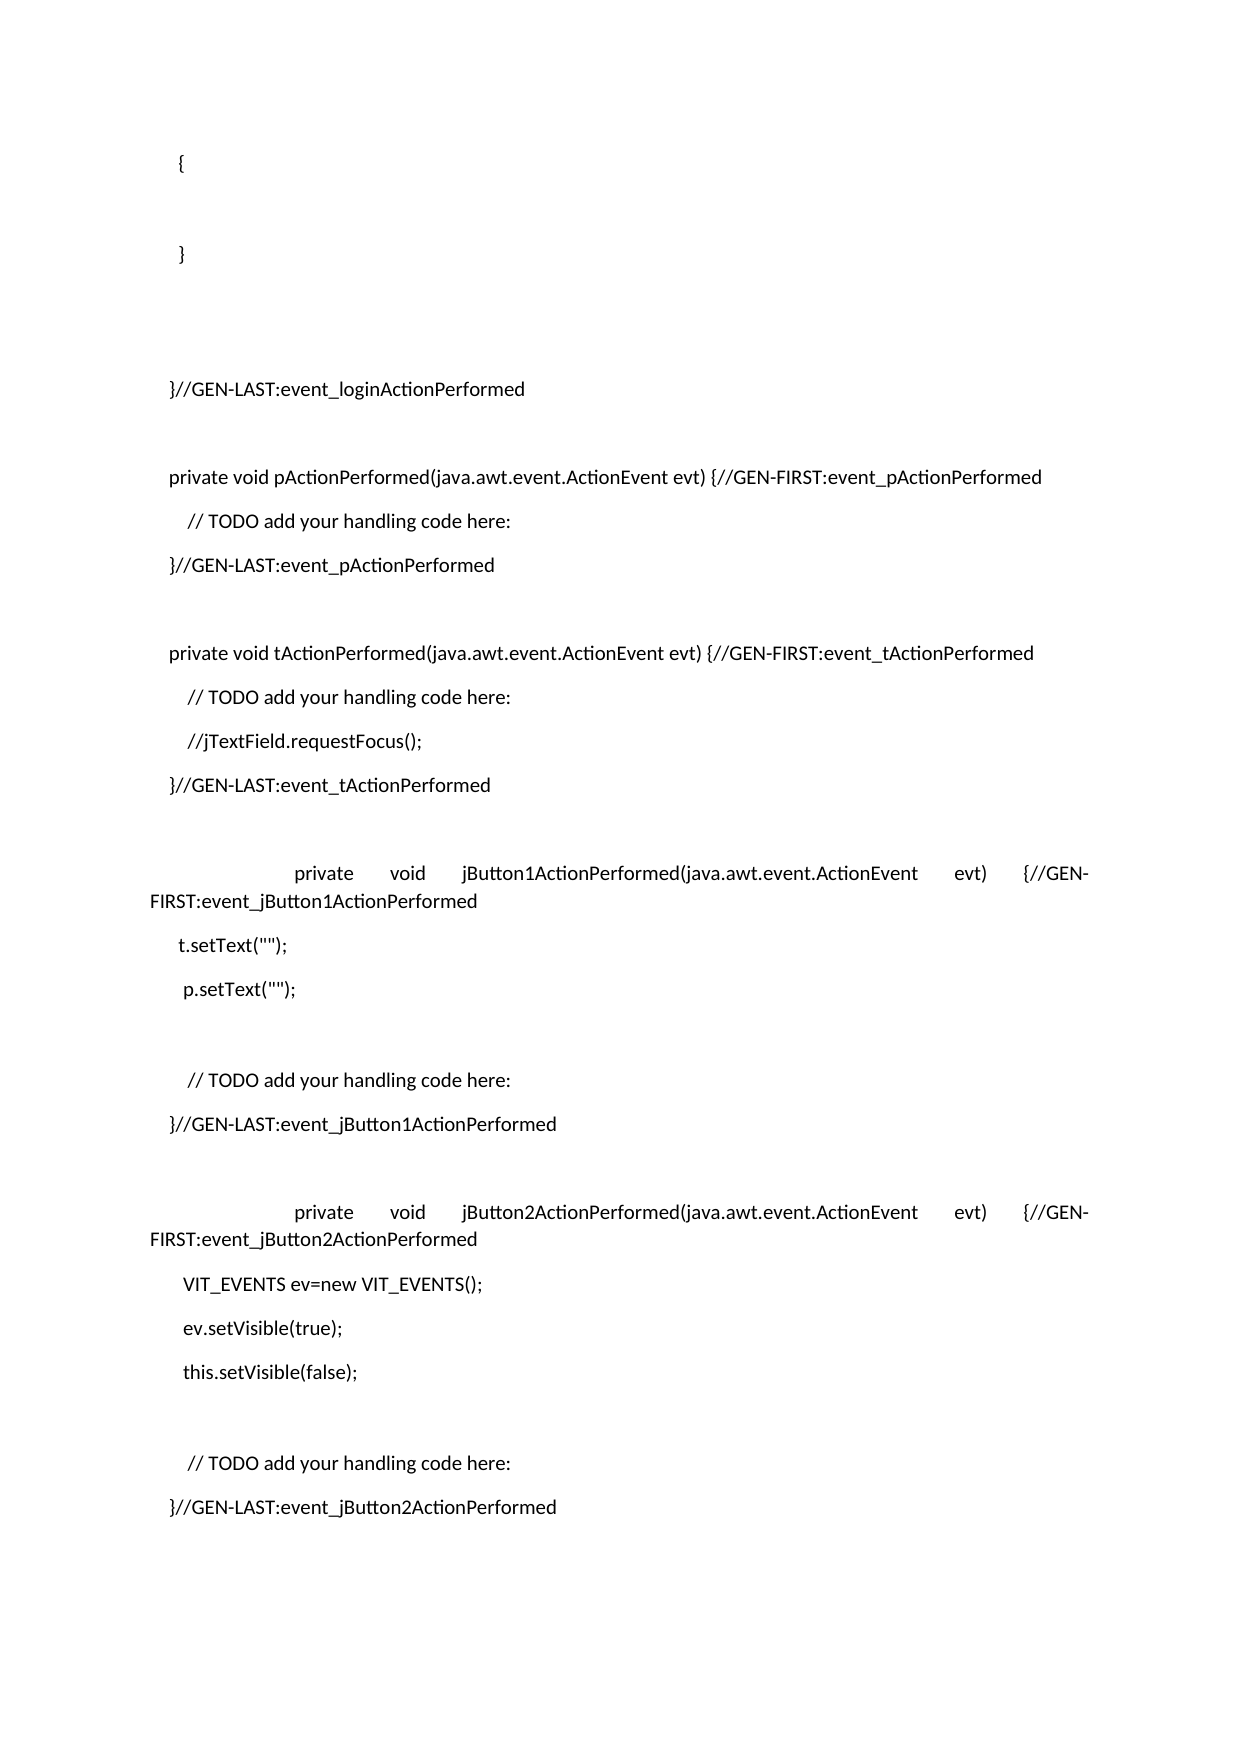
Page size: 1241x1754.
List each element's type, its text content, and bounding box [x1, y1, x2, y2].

text }//GEN-LAST:event_loginActionPerformed [150, 376, 1090, 401]
text p.setText(""); [150, 976, 1090, 1002]
text private void pActionPerformed(java.awt.event.ActionEvent evt) {//GEN-FIRST:event_pActionPerformed [150, 464, 1090, 489]
text private void tActionPerformed(java.awt.event.ActionEvent evt) {//GEN-FIRST:event_tActionPerformed [150, 640, 1090, 666]
text t.setText(""); [150, 932, 1090, 957]
text }//GEN-LAST:event_jButton2ActionPerformed [150, 1494, 1090, 1519]
text // TODO add your handling code here: [150, 1450, 1090, 1475]
text // TODO add your handling code here: [150, 508, 1090, 533]
text }//GEN-LAST:event_pActionPerformed [150, 552, 1090, 578]
text //jTextField.requestFocus(); [150, 728, 1090, 754]
text }//GEN-LAST:event_jButton1ActionPerformed [150, 1111, 1090, 1137]
text VIT_EVENTS ev=new VIT_EVENTS(); [150, 1271, 1090, 1296]
text { [150, 150, 1090, 175]
text ev.setVisible(true); [150, 1315, 1090, 1340]
text } [150, 241, 1090, 266]
text }//GEN-LAST:event_tActionPerformed [150, 772, 1090, 798]
text private void jButton1ActionPerformed(java.awt.event.ActionEvent evt) {//GEN-FIRST:event_jButton1ActionPerformed [150, 861, 1090, 913]
text // TODO add your handling code here: [150, 684, 1090, 710]
text this.setVisible(false); [150, 1359, 1090, 1384]
text // TODO add your handling code here: [150, 1067, 1090, 1092]
text private void jButton2ActionPerformed(java.awt.event.ActionEvent evt) {//GEN-FIRST:event_jButton2ActionPerformed [150, 1199, 1090, 1252]
